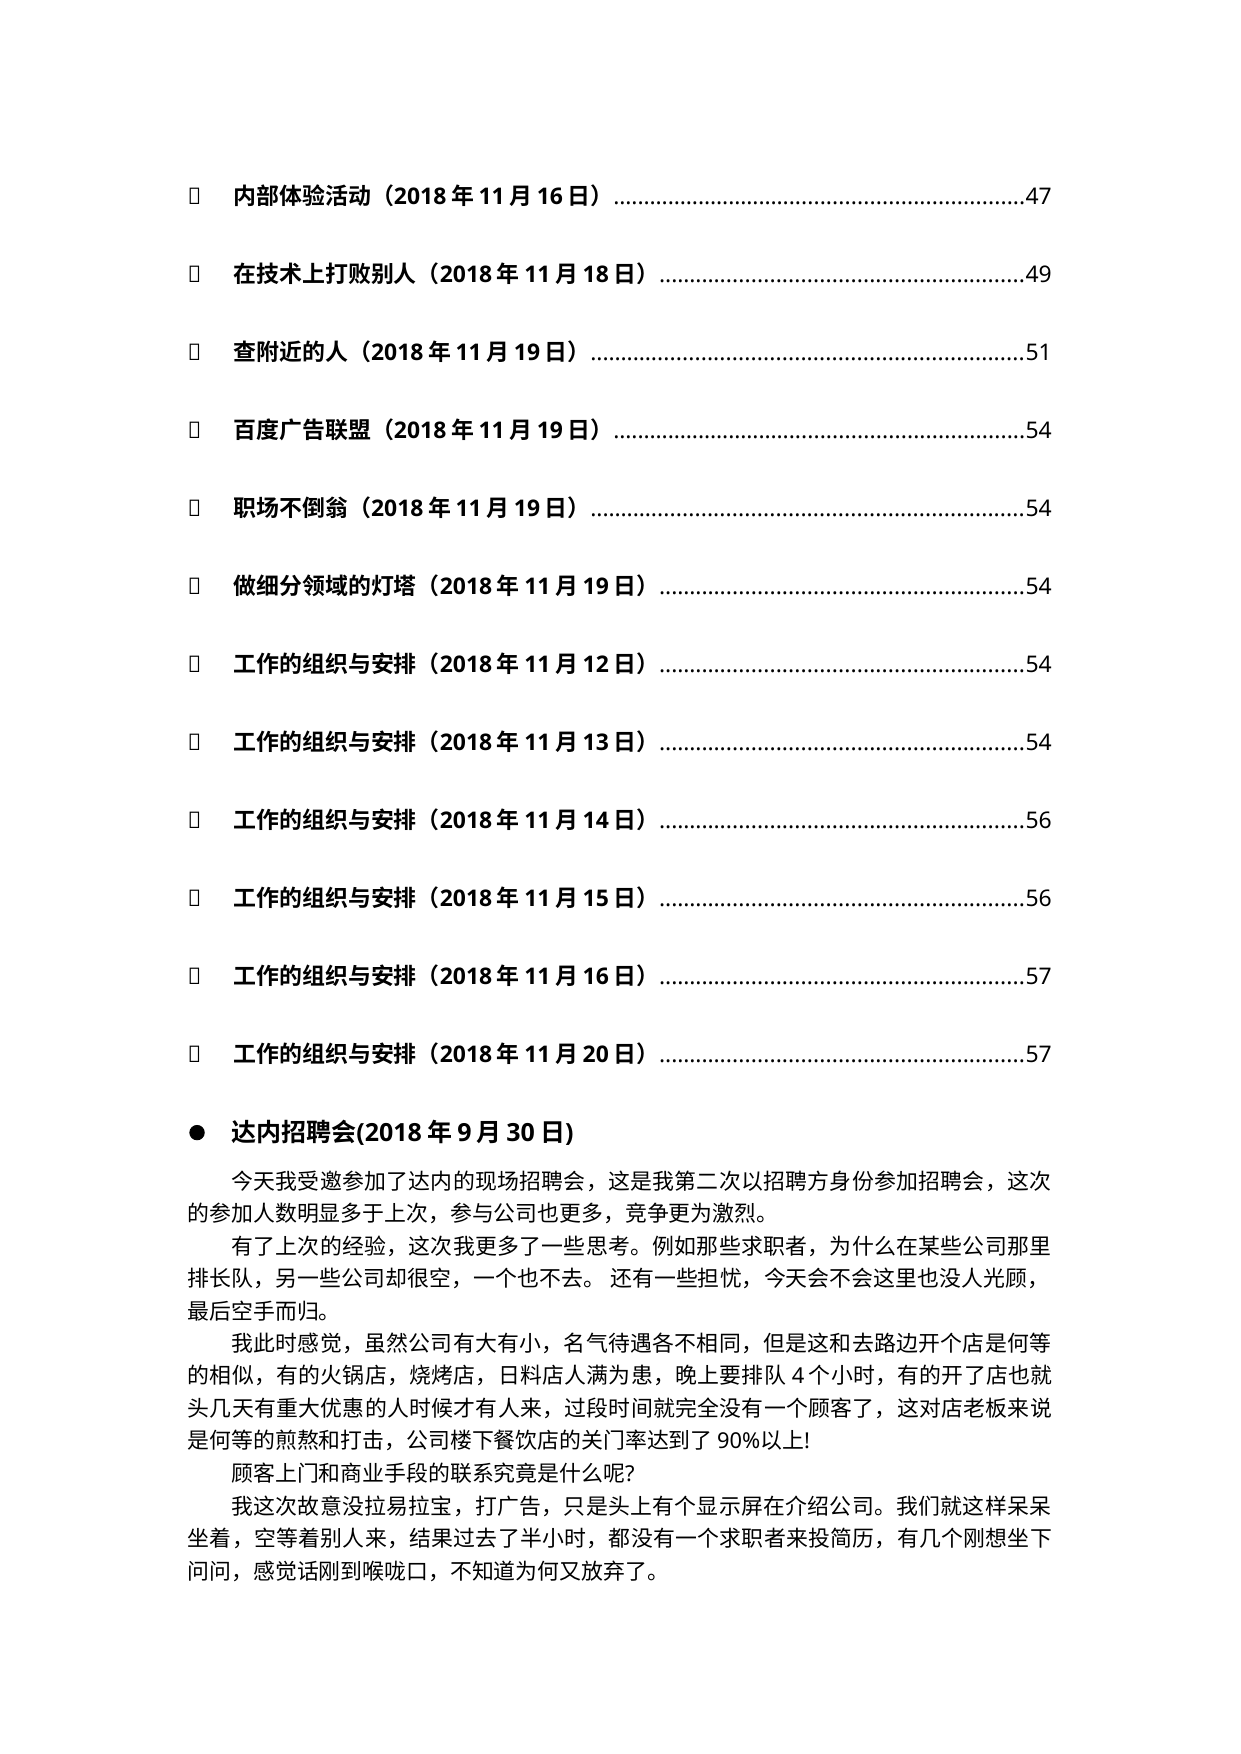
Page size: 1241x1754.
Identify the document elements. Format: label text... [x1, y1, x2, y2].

text 有了上次的经验，这次我更多了一些思考。例如那些求职者，为什么在某些公司那里排长队，另一些公司却很空，一个也不去。 还有一些担忧，今天会不会这里也没人光顾，最后空手而归。 [187, 1228, 1053, 1326]
text  查附近的人（2018年11月19日） 51 [187, 318, 1053, 383]
text  工作的组织与安排（2018年11月12日） 54 [187, 630, 1053, 695]
text  百度广告联盟（2018年11月19日） 54 [187, 396, 1053, 461]
text 今天我受邀参加了达内的现场招聘会，这是我第二次以招聘方身份参加招聘会，这次的参加人数明显多于上次，参与公司也更多，竞争更为激烈。 [187, 1163, 1053, 1228]
list 达内招聘会(2018年9月30日) [187, 1098, 1053, 1163]
text  在技术上打败别人（2018年11月18日） 49 [187, 240, 1053, 305]
text 我这次故意没拉易拉宝，打广告，只是头上有个显示屏在介绍公司。我们就这样呆呆坐着，空等着别人来，结果过去了半小时，都没有一个求职者来投简历，有几个刚想坐下问问，感觉话刚到喉咙口，不知道为何又放弃了。 [187, 1488, 1053, 1586]
text 顾客上门和商业手段的联系究竟是什么呢? [187, 1456, 1053, 1488]
text  做细分领域的灯塔（2018年11月19日） 54 [187, 552, 1053, 617]
text  工作的组织与安排（2018年11月16日） 57 [187, 942, 1053, 1007]
text 我此时感觉，虽然公司有大有小，名气待遇各不相同，但是这和去路边开个店是何等的相似，有的火锅店，烧烤店，日料店人满为患，晚上要排队4个小时，有的开了店也就头几天有重大优惠的人时候才有人来，过段时间就完全没有一个顾客了，这对店老板来说是何等的煎熬和打击，公司楼下餐饮店的关门率达到了90%以上! [187, 1326, 1053, 1456]
text  工作的组织与安排（2018年11月13日） 54 [187, 708, 1053, 773]
text  职场不倒翁（2018年11月19日） 54 [187, 474, 1053, 539]
text  工作的组织与安排（2018年11月20日） 57 [187, 1020, 1053, 1085]
text  工作的组织与安排（2018年11月14日） 56 [187, 786, 1053, 851]
text  内部体验活动（2018年11月16日） 47 [187, 162, 1053, 227]
text  工作的组织与安排（2018年11月15日） 56 [187, 864, 1053, 929]
